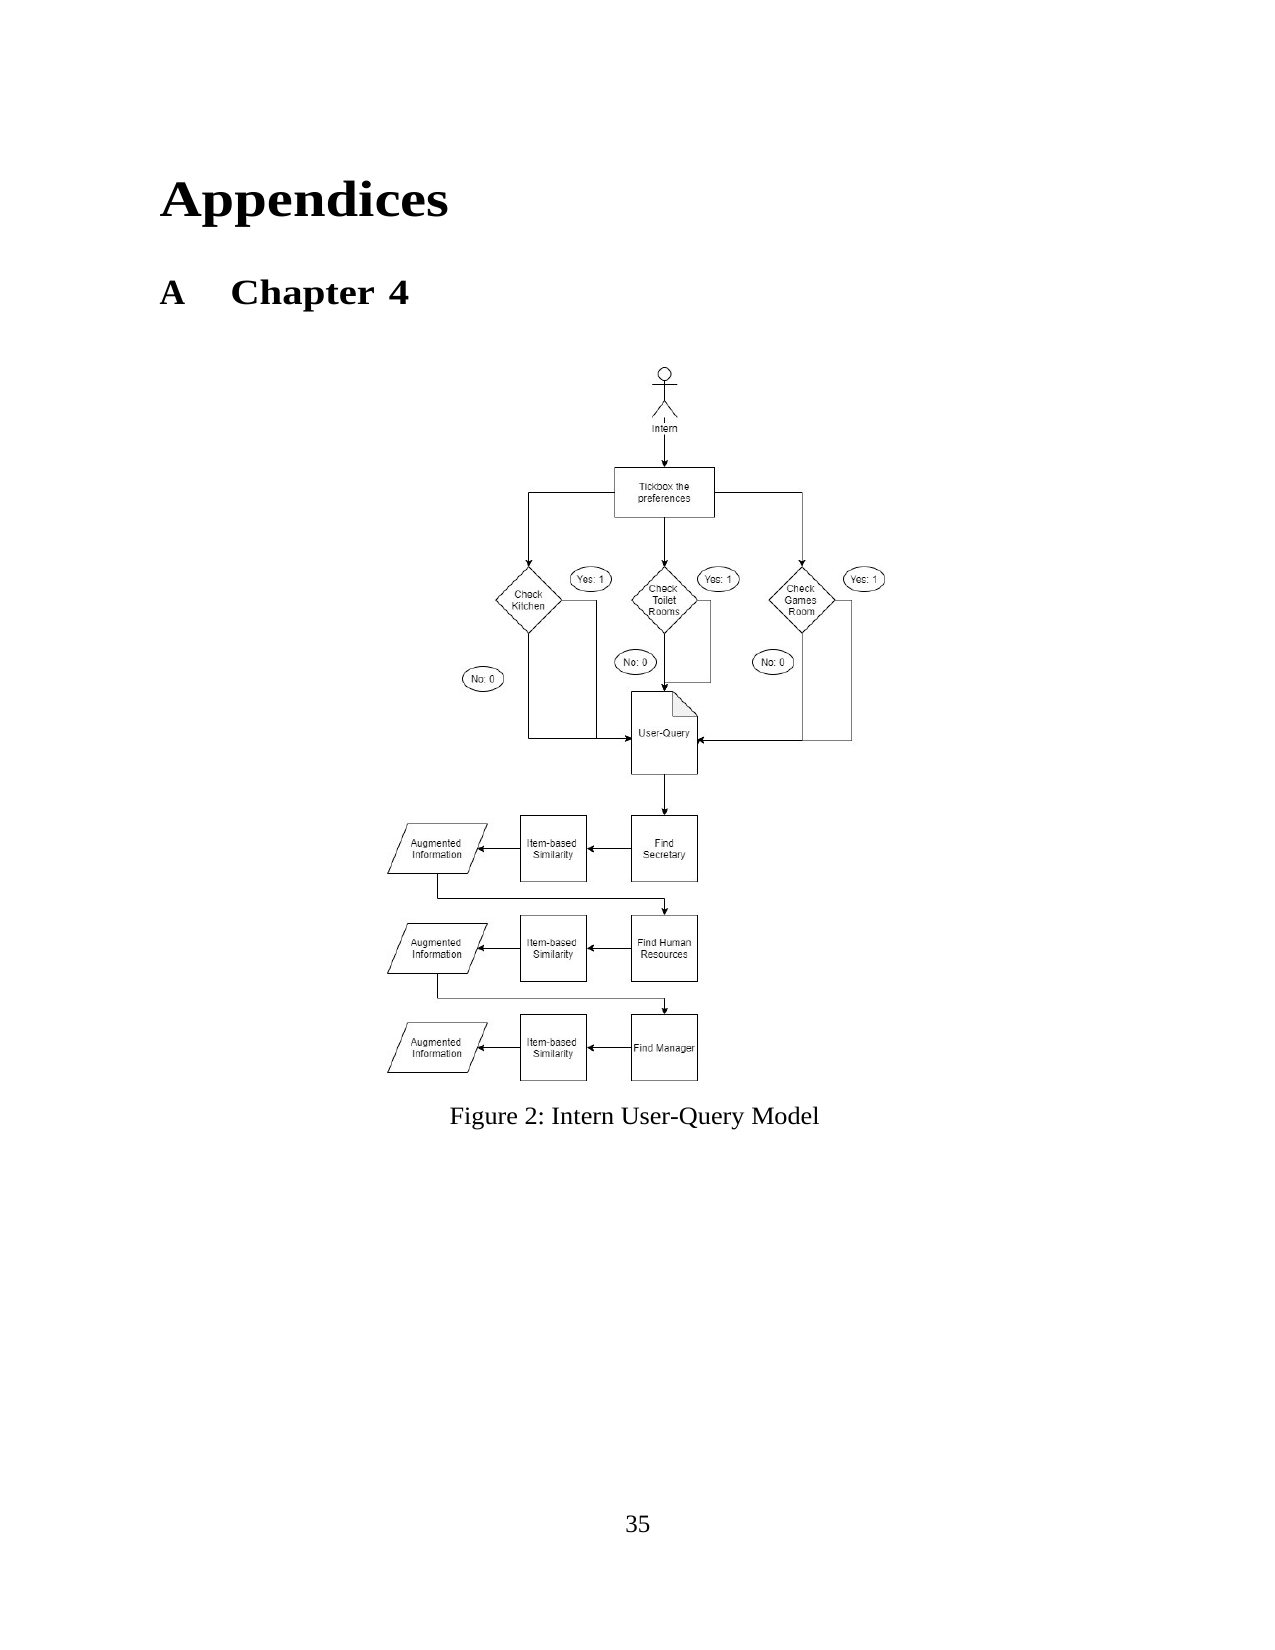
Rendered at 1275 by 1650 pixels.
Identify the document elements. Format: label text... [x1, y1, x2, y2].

text Appendices [159, 168, 1275, 227]
picture [387, 367, 885, 1081]
list Chapter 4 [159, 272, 1275, 312]
text Figure 2: Intern User-Query Model [449, 1101, 1275, 1129]
